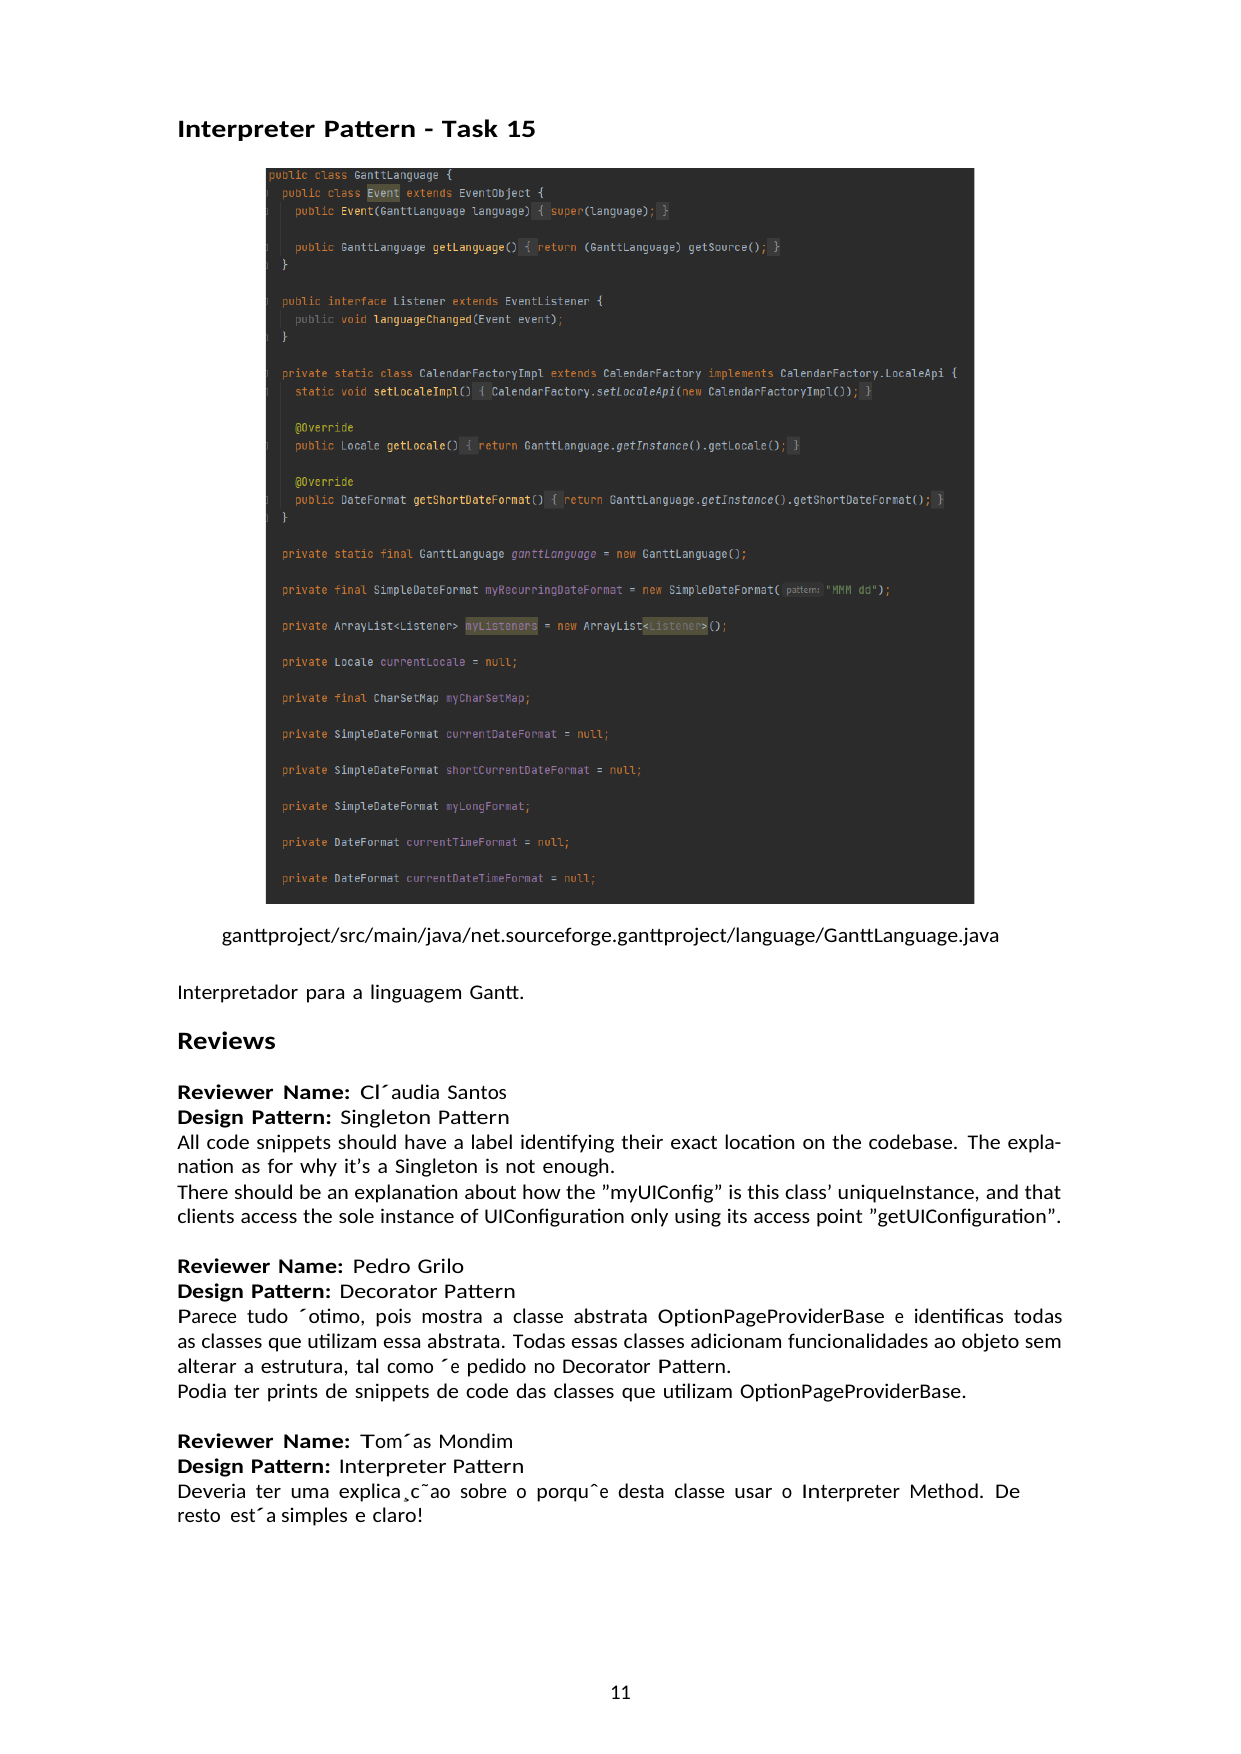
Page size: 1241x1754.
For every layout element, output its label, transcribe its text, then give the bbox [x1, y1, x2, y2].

text Reviewer Name: Cl´audia Santos [177, 1079, 1126, 1104]
subtitle Interpreter Pattern - Task 15 [177, 113, 1126, 144]
text Design Pattern: Interpreter Pattern [177, 1453, 1126, 1478]
text ganttproject/src/main/java/net.sourceforge.ganttproject/language/GanttLanguage.java Interpretador para a linguagem Gantt. [177, 890, 1064, 1005]
text Podia ter prints de snippets de code das classes que utilizam OptionPageProviderBase. [177, 1379, 1126, 1404]
text Parece tudo ´otimo, pois mostra a classe abstrata OptionPageProviderBase e identificas todas as classes que utilizam essa abstrata. Todas essas classes adicionam funcionalidades ao objeto sem alterar a estrutura, tal como ´e pedido no Decorator Pattern. [177, 1304, 1063, 1379]
picture [265, 168, 975, 890]
text Reviewer Name: Pedro Grilo [177, 1253, 1126, 1279]
text Deveria ter uma explica¸c˜ao sobre o porquˆe desta classe usar o Interpreter Method. De resto est´a simples e claro! [177, 1478, 1064, 1528]
text Design Pattern: Singleton Pattern [177, 1104, 1126, 1129]
text Design Pattern: Decorator Pattern [177, 1279, 1126, 1303]
subtitle Reviews [177, 1025, 1126, 1056]
text There should be an explanation about how the ”myUIConfig” is this class’ uniqueInstance, and that clients access the sole instance of UIConfiguration only using its access point ”getUIConfiguration”. [177, 1179, 1064, 1229]
text All code snippets should have a label identifying their exact location on the codebase. The expla- nation as for why it’s a Singleton is not enough. [177, 1129, 1064, 1179]
text Reviewer Name: Tom´as Mondim [177, 1428, 1126, 1453]
